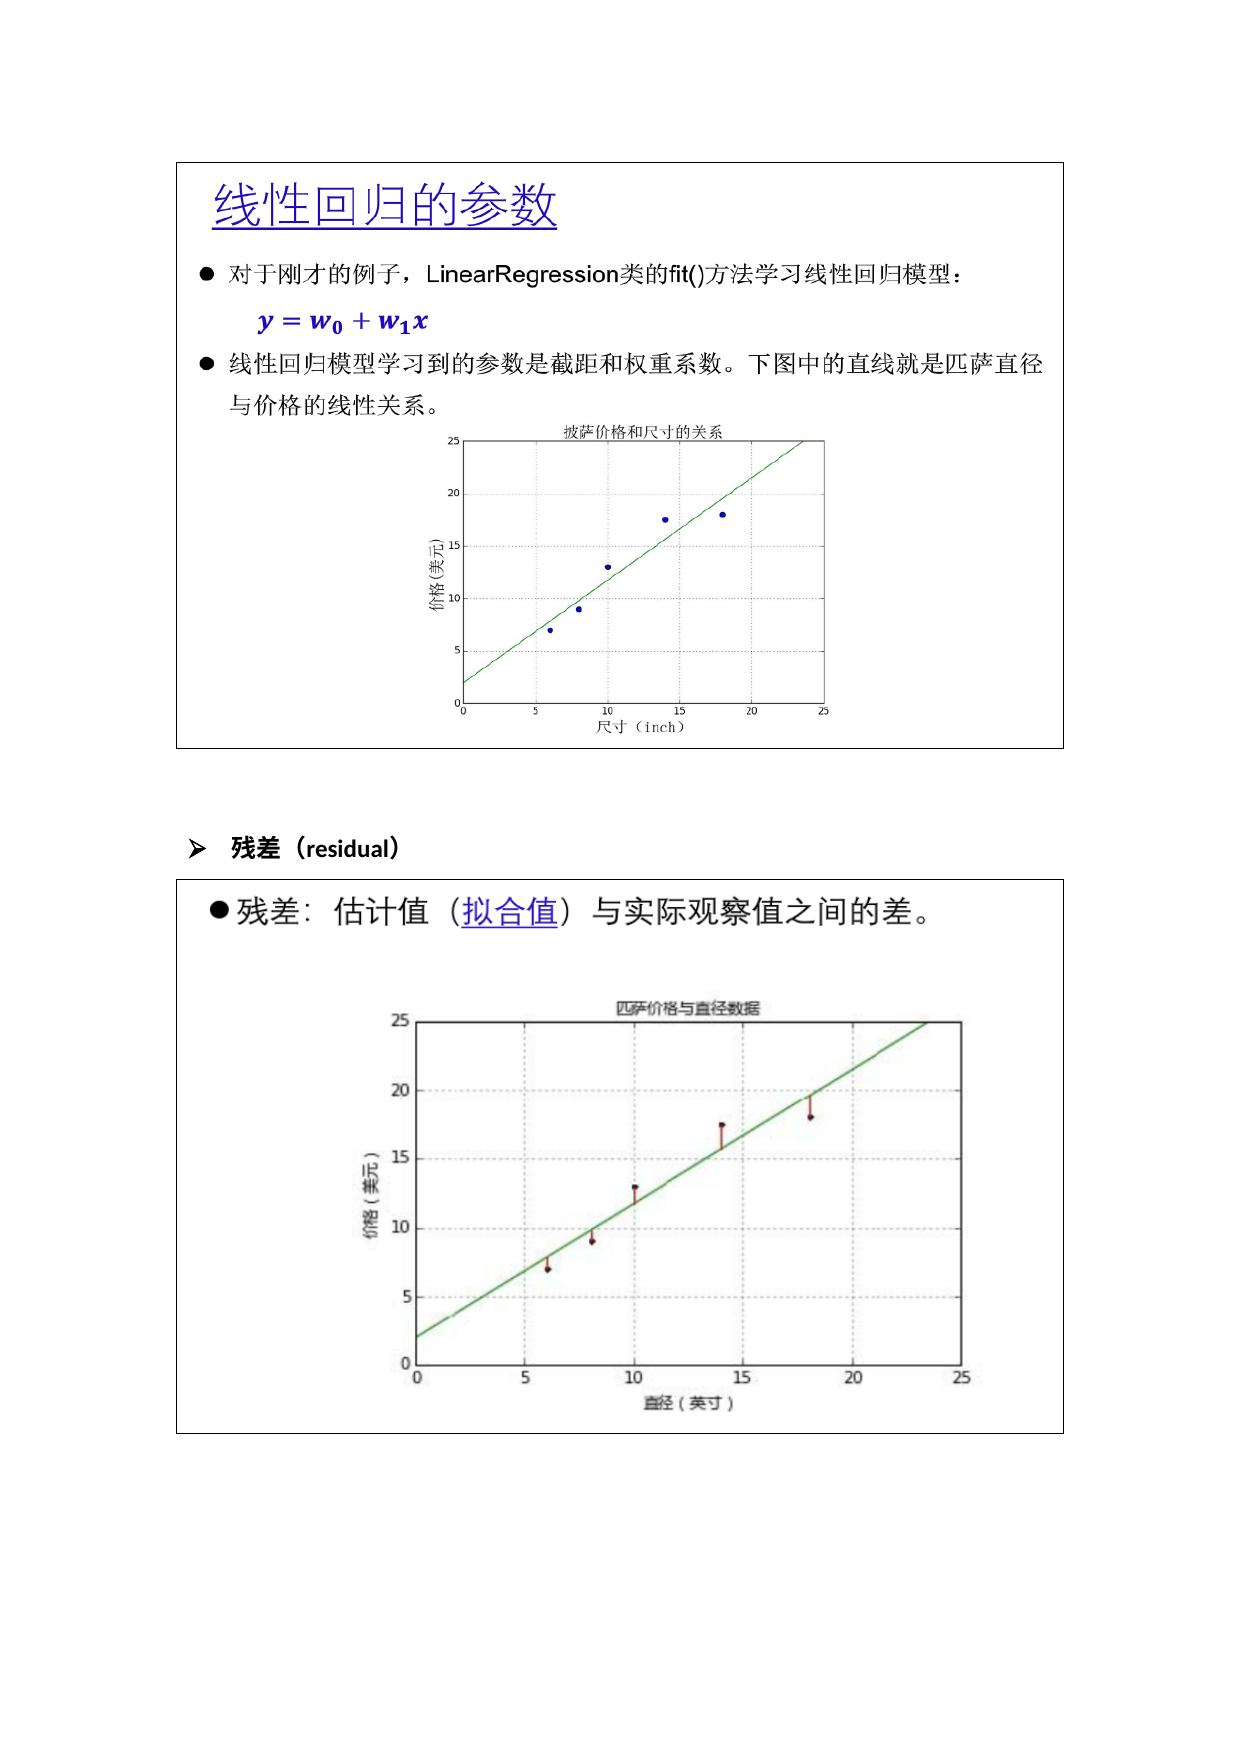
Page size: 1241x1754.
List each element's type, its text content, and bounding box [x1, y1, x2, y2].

table_header [177, 163, 1063, 748]
picture [187, 163, 1052, 747]
picture [187, 880, 1053, 1427]
list 残差（residual） [187, 814, 1053, 879]
table_header [177, 880, 1063, 1433]
